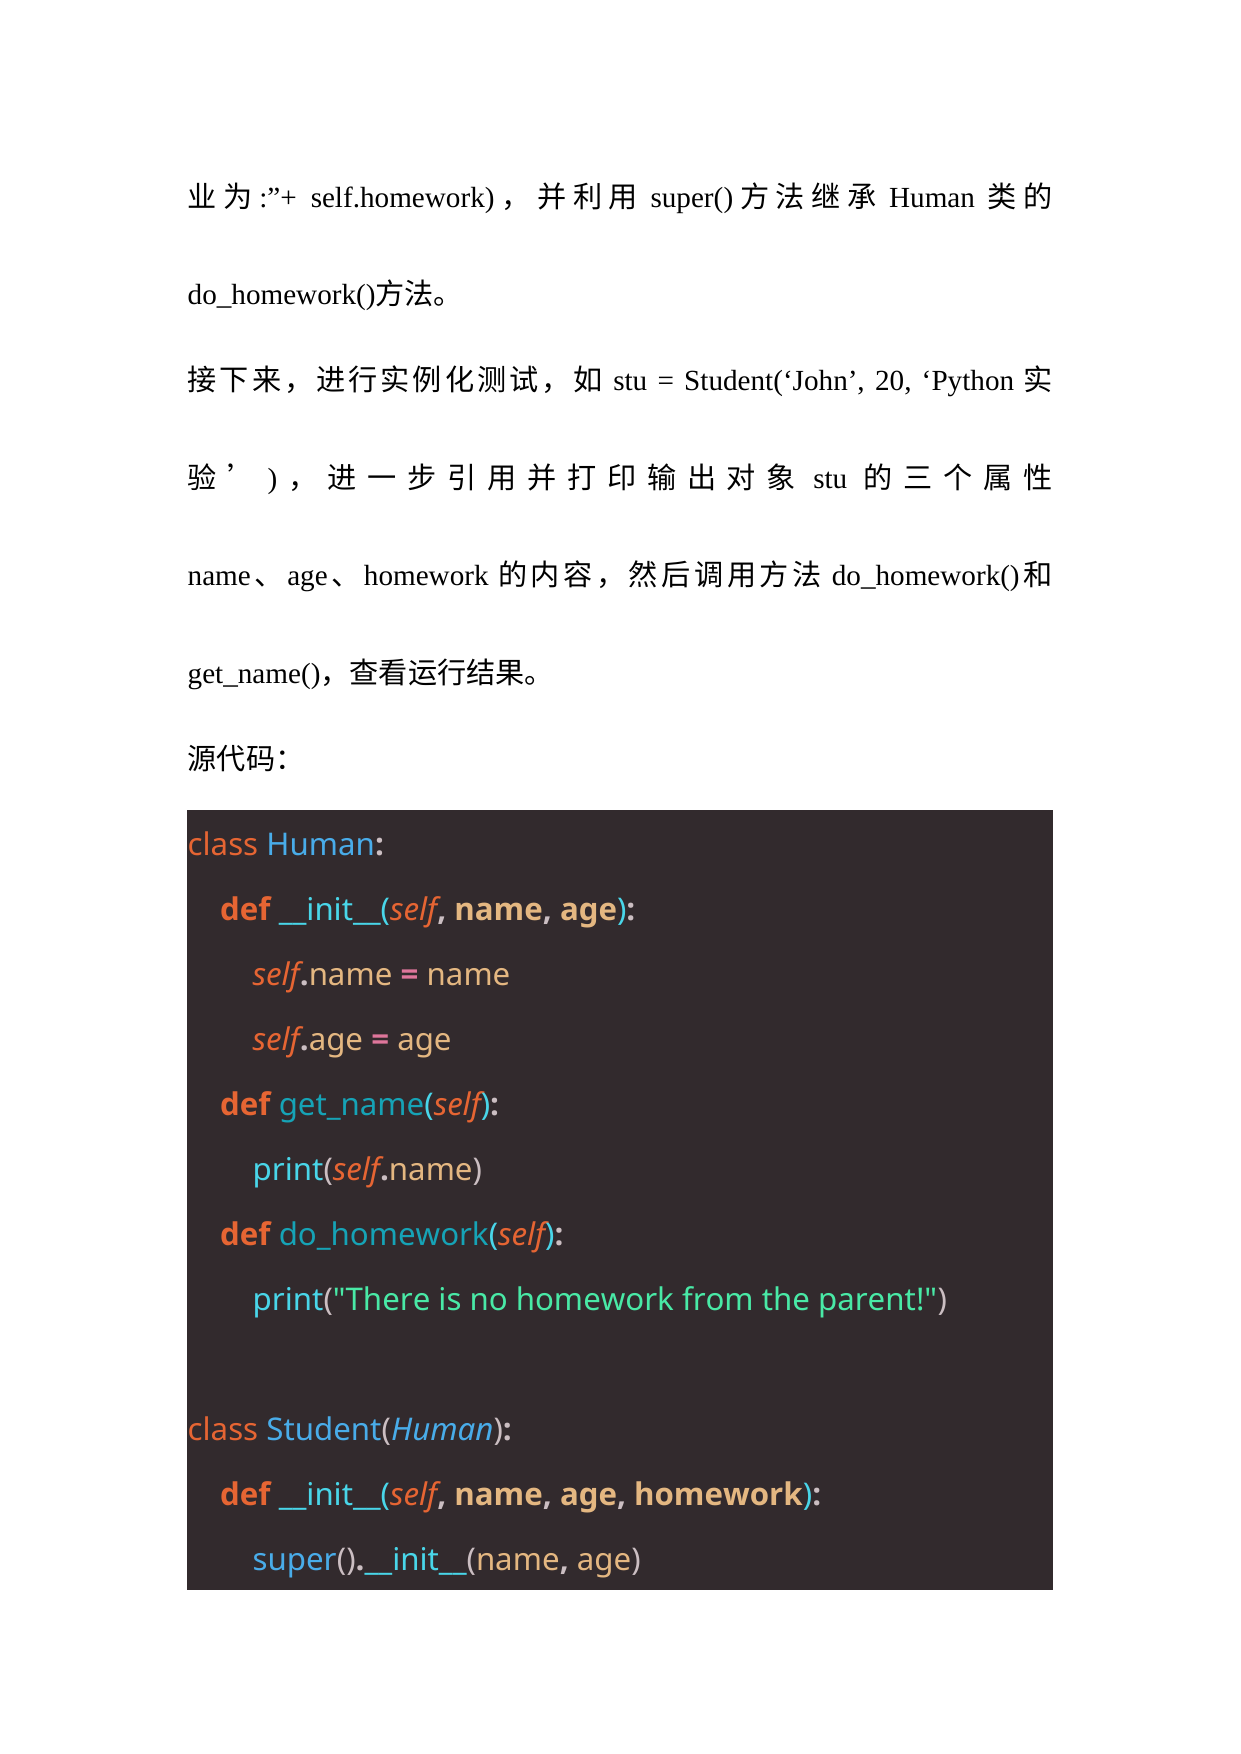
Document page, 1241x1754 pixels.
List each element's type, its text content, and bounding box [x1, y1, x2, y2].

text class Student(Human): [187, 1395, 1053, 1460]
text self.name = name [187, 940, 1053, 1005]
text def get_name(self): [187, 1070, 1053, 1135]
text def do_homework(self): [187, 1200, 1053, 1265]
text 接下来，进行实例化测试，如stu = Student(‘John’, 20, ‘Python实验’)，进一步引用并打印输出对象stu的三个属性name、age、homework的内容，然后调用方法do_homework()和get_name()，查看运行结果。 [187, 346, 1053, 703]
text print("There is no homework from the parent!") [187, 1265, 1053, 1330]
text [187, 162, 1053, 324]
text 源代码： [187, 724, 1053, 789]
text def __init__(self, name, age): [187, 875, 1053, 940]
text super().__init__(name, age) [187, 1525, 1053, 1590]
text self.age = age [187, 1005, 1053, 1070]
text def __init__(self, name, age, homework): [187, 1460, 1053, 1525]
text print(self.name) [187, 1135, 1053, 1200]
text class Human: [187, 810, 1053, 875]
